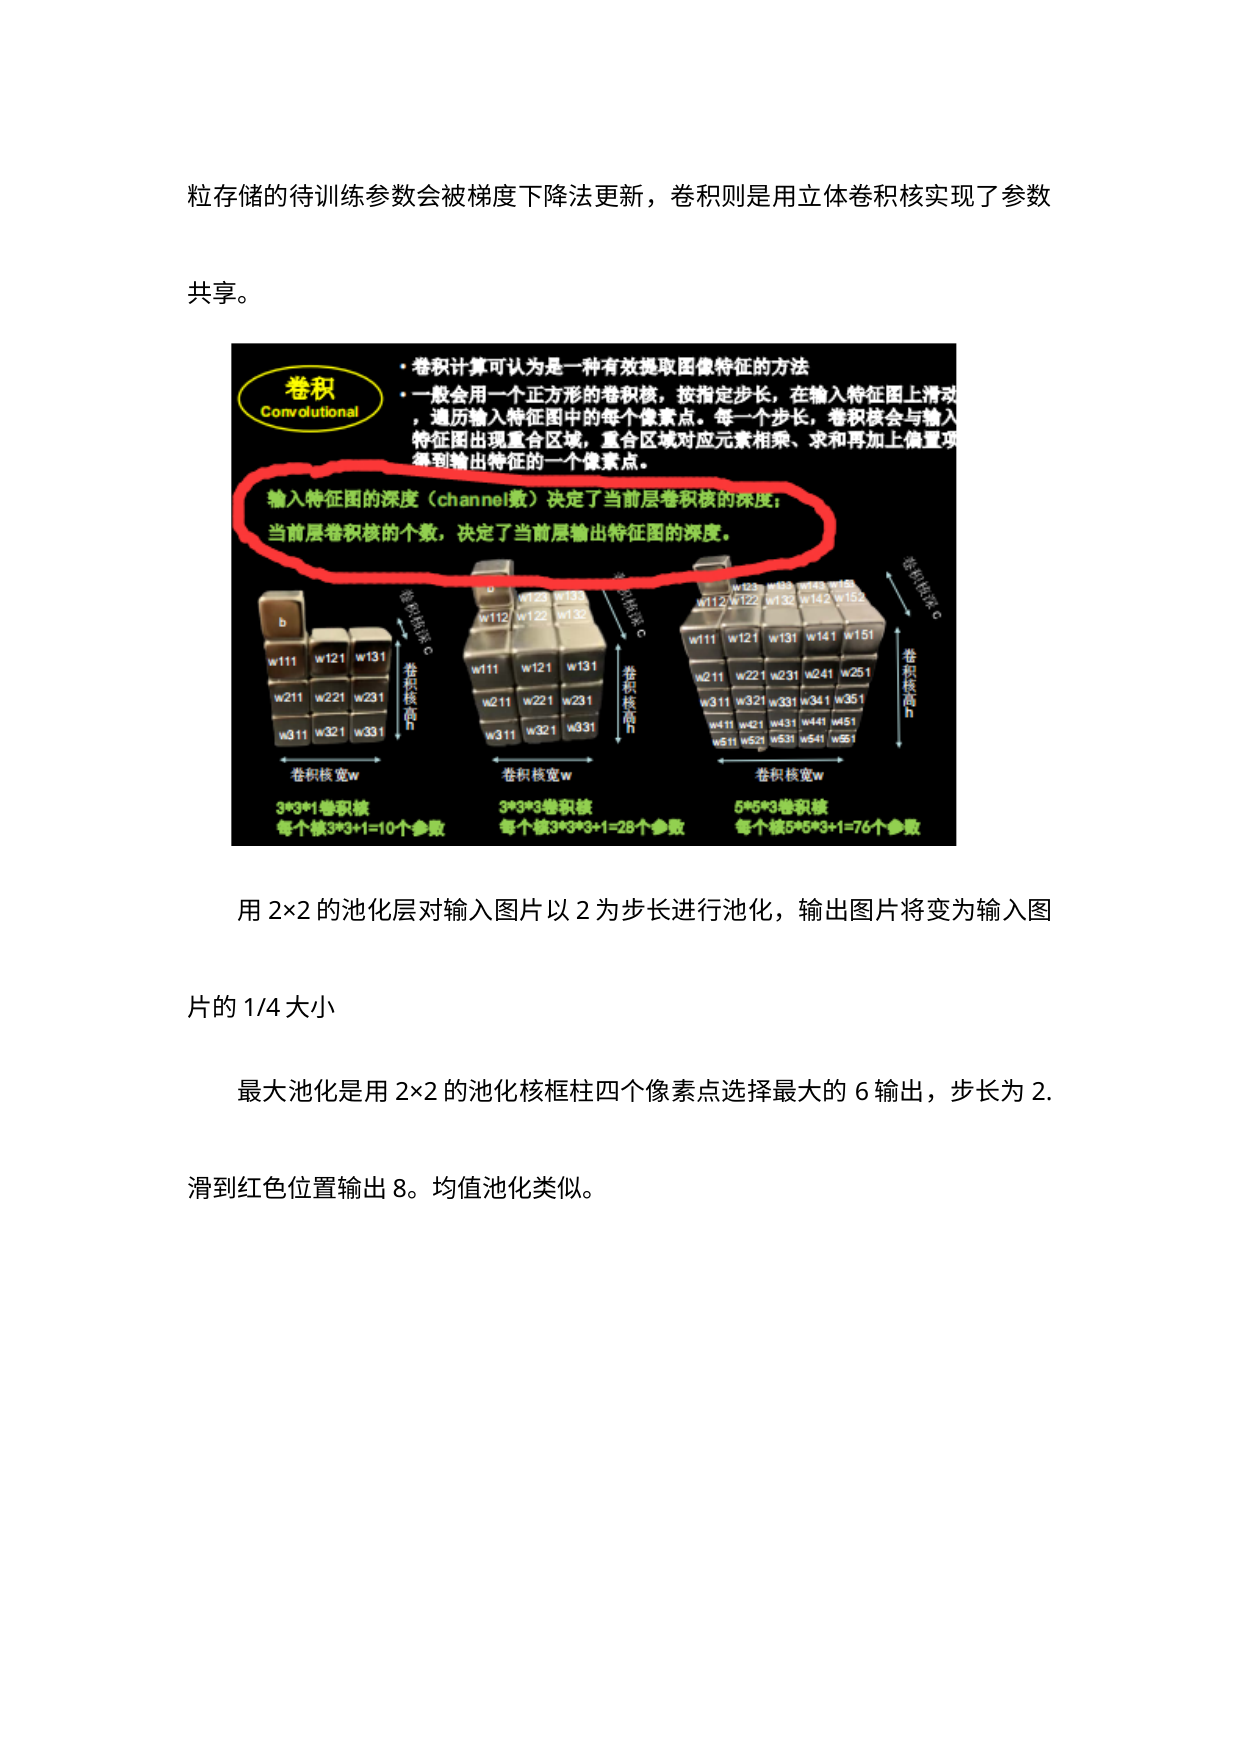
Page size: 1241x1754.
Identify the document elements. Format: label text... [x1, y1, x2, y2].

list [187, 162, 1053, 324]
list 最大池化是用2×2的池化核框柱四个像素点选择最大的6输出，步长为2.滑到红色位置输出8。均值池化类似。 [187, 1057, 1053, 1219]
list 用2×2的池化层对输入图片以2为步长进行池化，输出图片将变为输入图片的1/4大小 [187, 876, 1053, 1038]
picture [231, 342, 957, 846]
